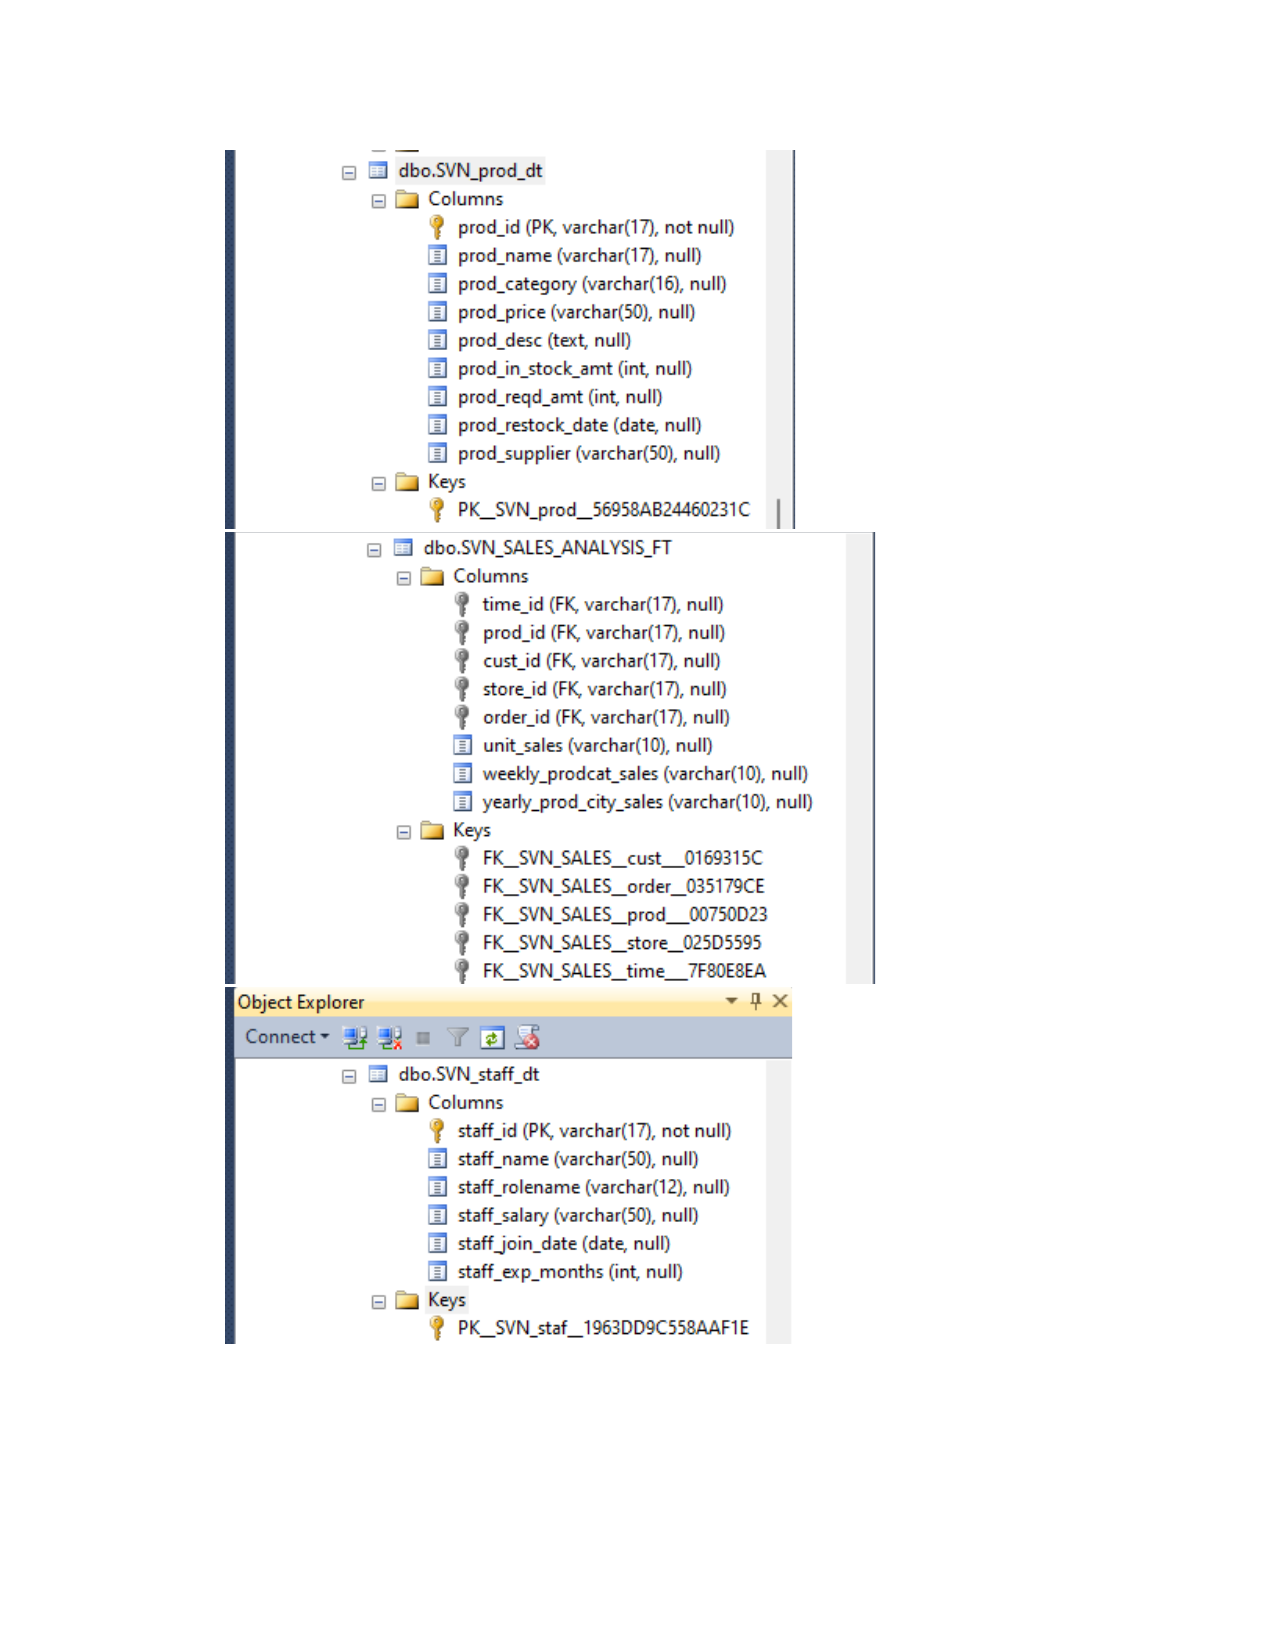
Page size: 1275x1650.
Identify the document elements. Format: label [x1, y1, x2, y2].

picture [225, 150, 796, 529]
picture [225, 532, 876, 984]
picture [225, 987, 793, 1344]
